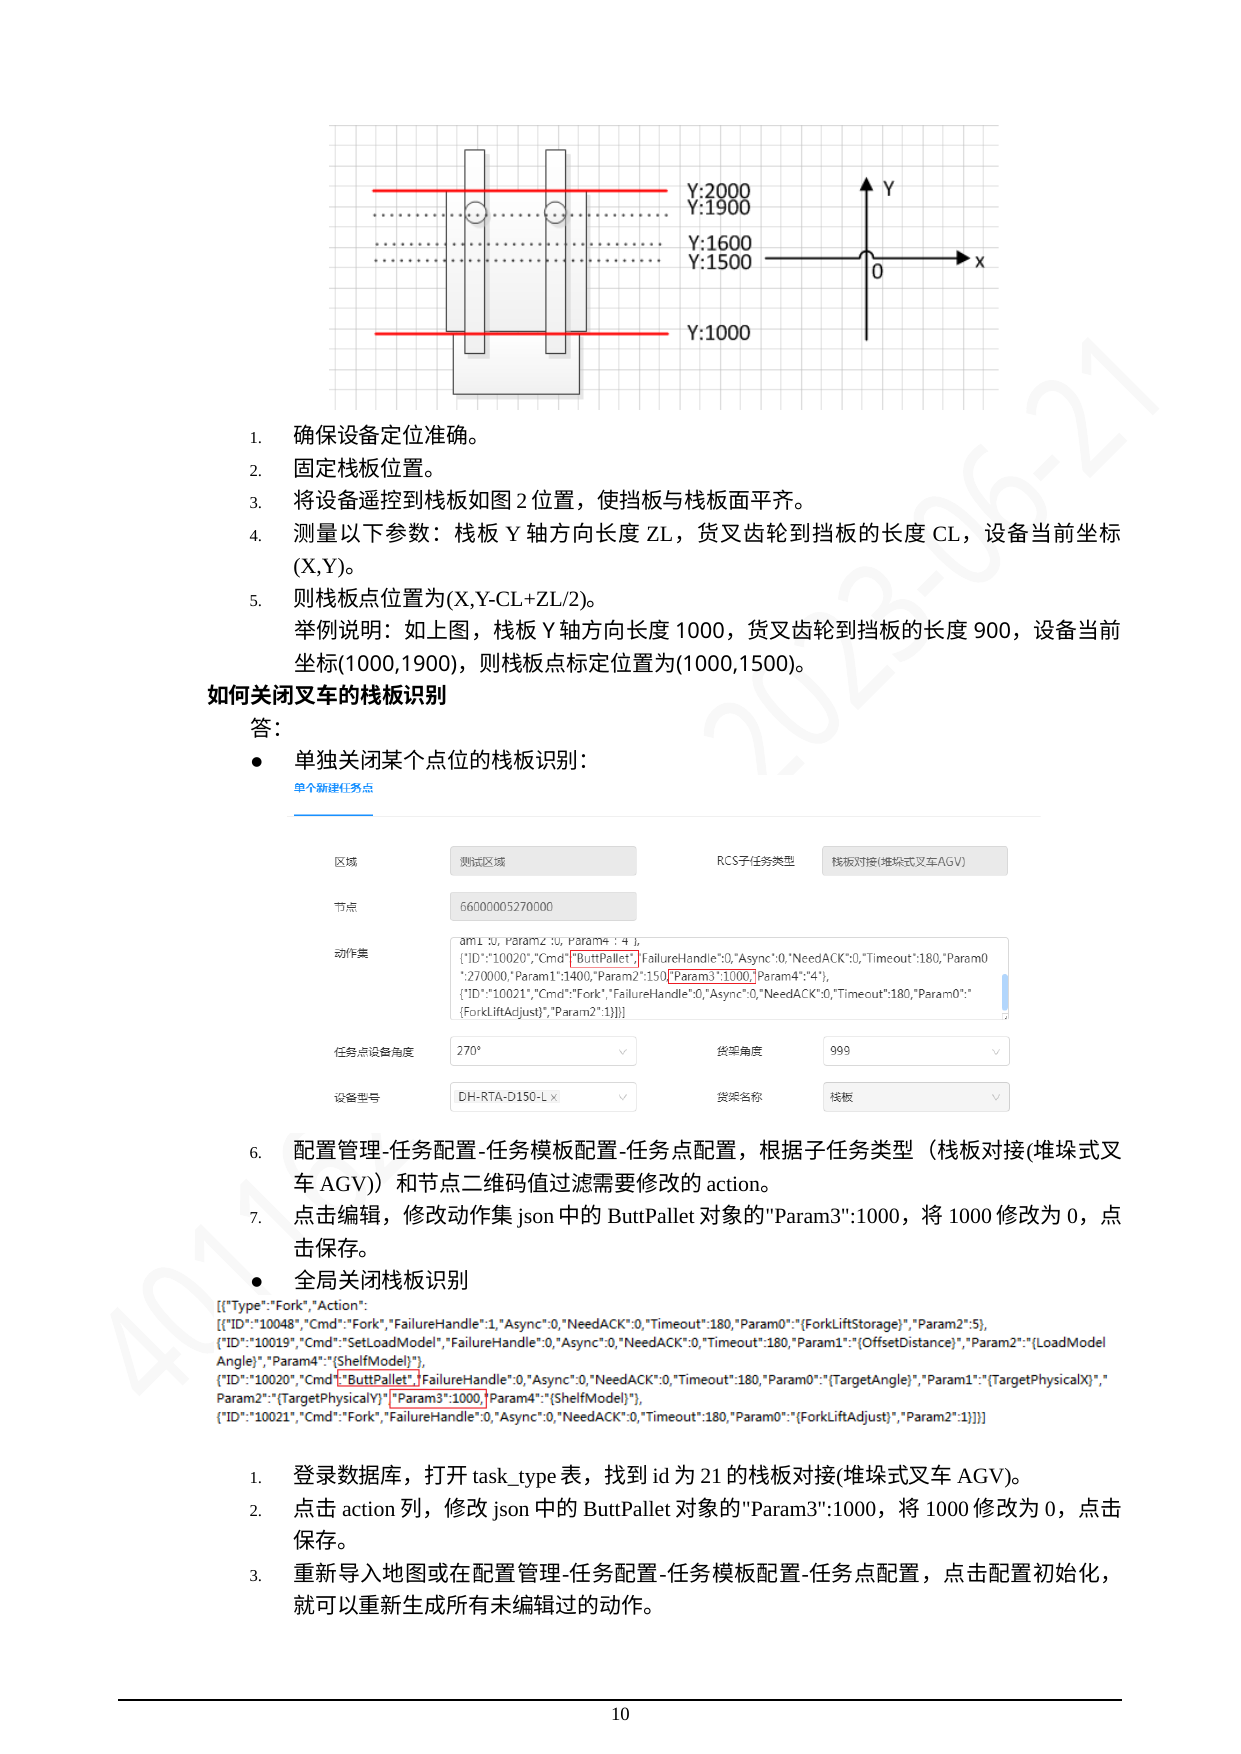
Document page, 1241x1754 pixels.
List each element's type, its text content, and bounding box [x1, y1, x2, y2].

picture [213, 1295, 1114, 1440]
text 点击编辑，修改动作集json中的ButtPallet对象的"Param3":1000，将1000修改为0，点击保存。 [249, 1198, 1122, 1263]
list 将设备遥控到栈板如图2位置，使挡板与栈板面平齐。 [249, 483, 1122, 516]
text 如何关闭叉车的栈板识别 [207, 678, 1122, 711]
text 配置管理-任务配置-任务模板配置-任务点配置，根据子任务类型（栈板对接(堆垛式叉车AGV)）和节点二维码值过滤需要修改的action。 [249, 1133, 1122, 1198]
list 确保设备定位准确。 [249, 418, 1122, 451]
list 点击action列，修改json中的ButtPallet对象的"Param3":1000，将1000修改为0，点击保存。 [249, 1491, 1122, 1556]
list 则栈板点位置为(X,Y-CL+ZL/2)。 [249, 581, 1122, 613]
list 举例说明：如上图，栈板Y轴方向长度1000，货叉齿轮到挡板的长度900，设备当前坐标(1000,1900)，则栈板点标定位置为(1000,1500)。 [294, 613, 1122, 678]
list 测量以下参数：栈板Y轴方向长度ZL，货叉齿轮到挡板的长度CL，设备当前坐标(X,Y)。 [249, 516, 1122, 581]
picture [329, 125, 999, 410]
text 全局关闭栈板识别 [250, 1263, 1122, 1296]
text 单独关闭某个点位的栈板识别： [250, 743, 1122, 776]
text 答： [250, 711, 1122, 743]
list 固定栈板位置。 [249, 451, 1122, 483]
picture [287, 775, 1041, 1133]
list 重新导入地图或在配置管理-任务配置-任务模板配置-任务点配置，点击配置初始化，就可以重新生成所有未编辑过的动作。 [249, 1556, 1122, 1621]
list 登录数据库，打开task_type表，找到id为21的栈板对接(堆垛式叉车AGV)。 [249, 1458, 1122, 1491]
